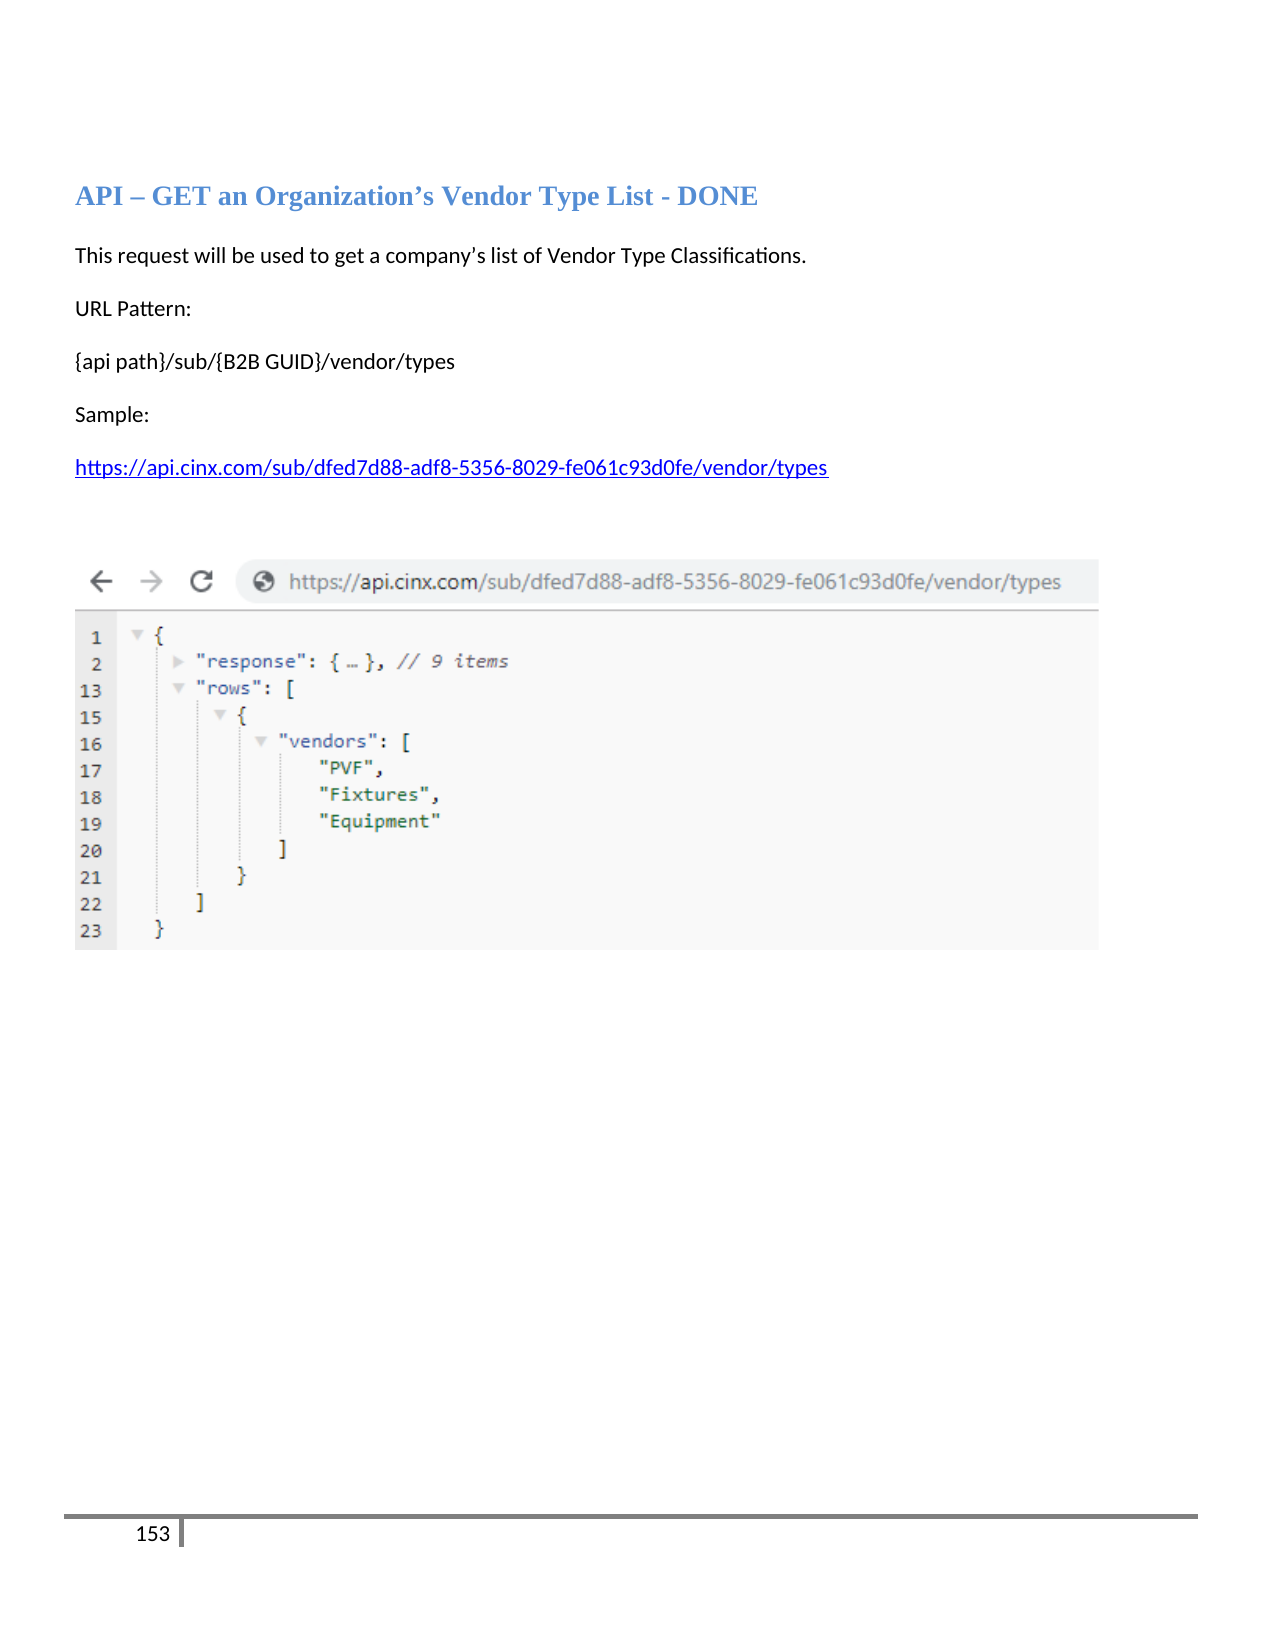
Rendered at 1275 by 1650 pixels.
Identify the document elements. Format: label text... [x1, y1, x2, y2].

subtitle API – GET an Organization’s Vendor Type List - DONE [75, 179, 1209, 212]
text URL Pattern: [75, 294, 1209, 322]
text This request will be used to get a company’s list of Vendor Type Classifications. [75, 241, 1209, 269]
picture [75, 558, 1099, 950]
text https://api.cinx.com/sub/dfed7d88-adf8-5356-8029-fe061c93d0fe/vendor/types [75, 453, 1209, 481]
text Sample: [75, 400, 1209, 428]
text {api path}/sub/{B2B GUID}/vendor/types [75, 347, 1209, 375]
